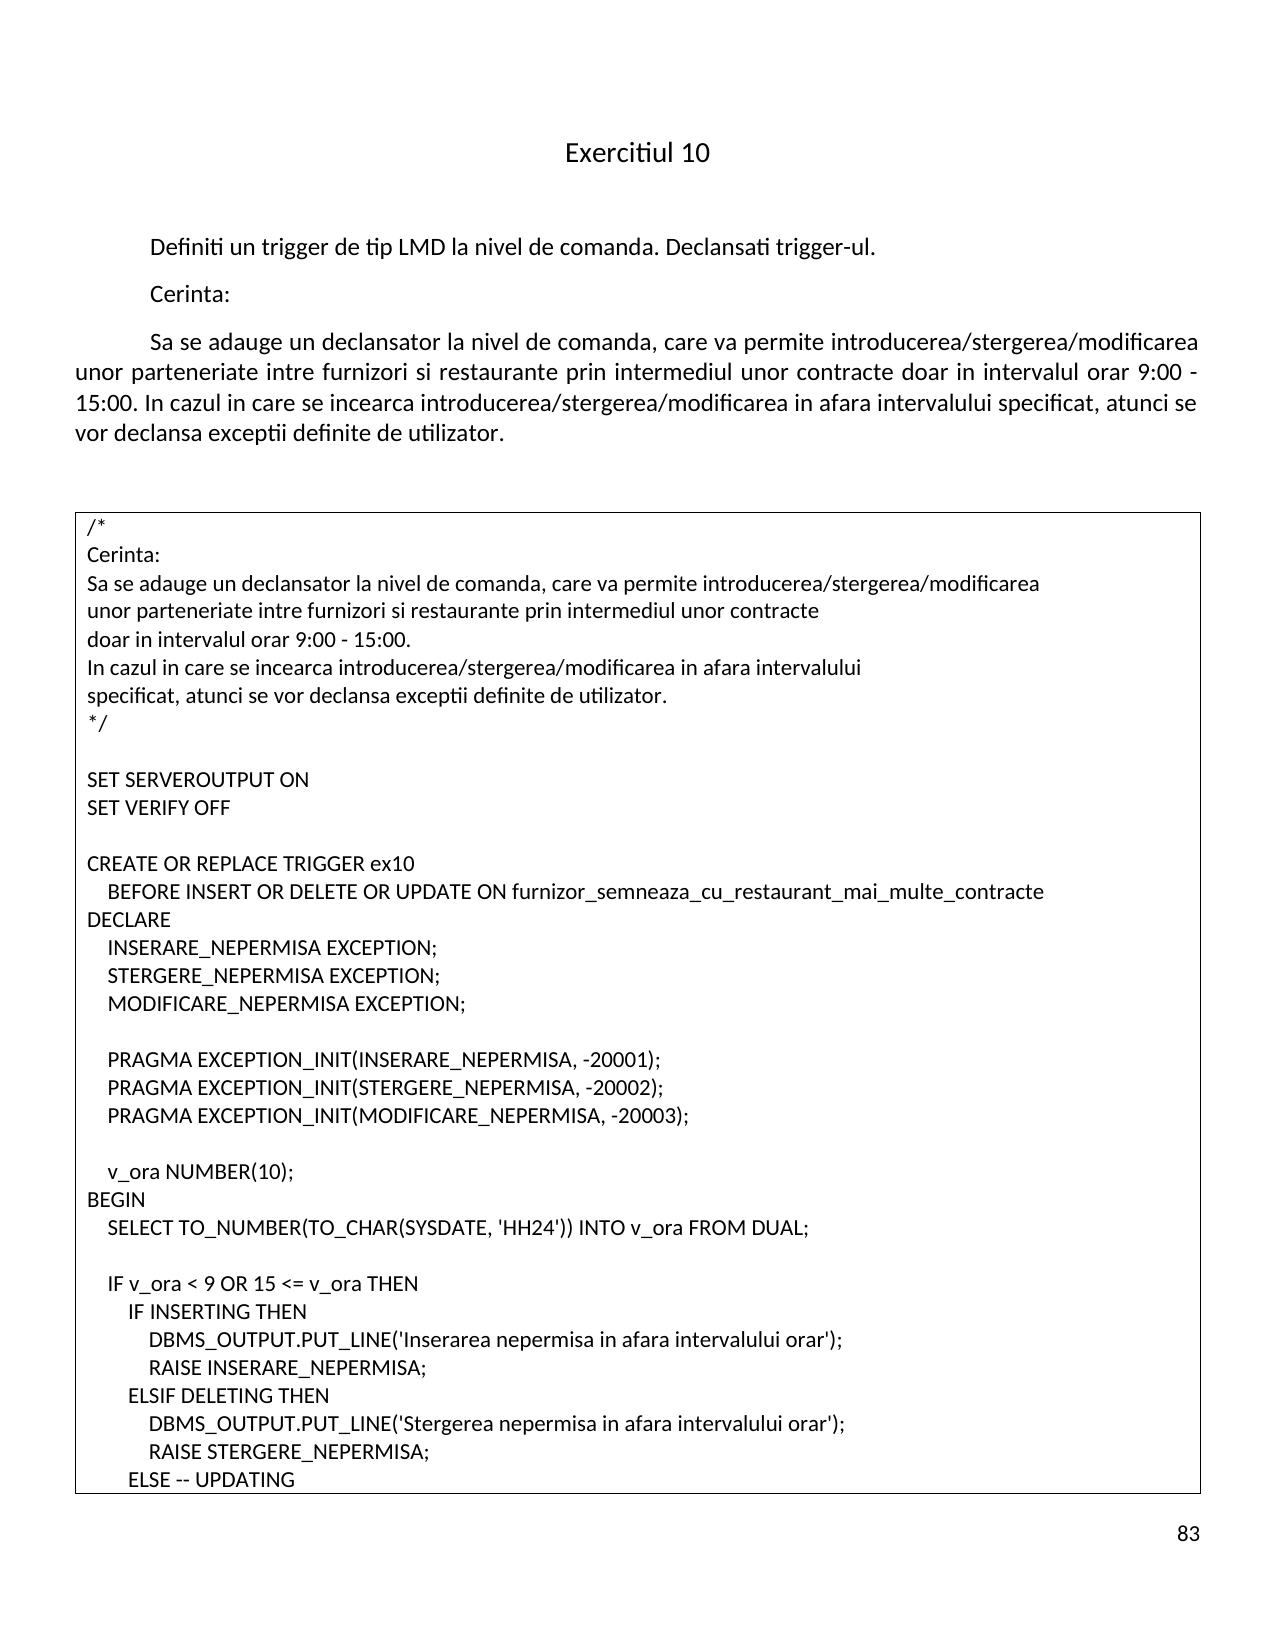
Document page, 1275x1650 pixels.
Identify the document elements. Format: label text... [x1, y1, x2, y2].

text Sa se adauge un declansator la nivel de comanda, care va permite introducerea/stergerea/modificarea unor parteneriate intre furnizori si restaurante prin intermediul unor contracte doar in intervalul orar 9:00 - 15:00. In cazul in care se incearca introducerea/stergerea/modificarea in afara intervalului specificat, atunci se vor declansa exceptii definite de utilizator. [75, 326, 1200, 448]
text Cerinta: [75, 278, 1200, 309]
subtitle Exercitiul 10 [75, 134, 1200, 170]
text Definiti un trigger de tip LMD la nivel de comanda. Declansati trigger-ul. [75, 231, 1200, 262]
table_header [76, 513, 1200, 1493]
